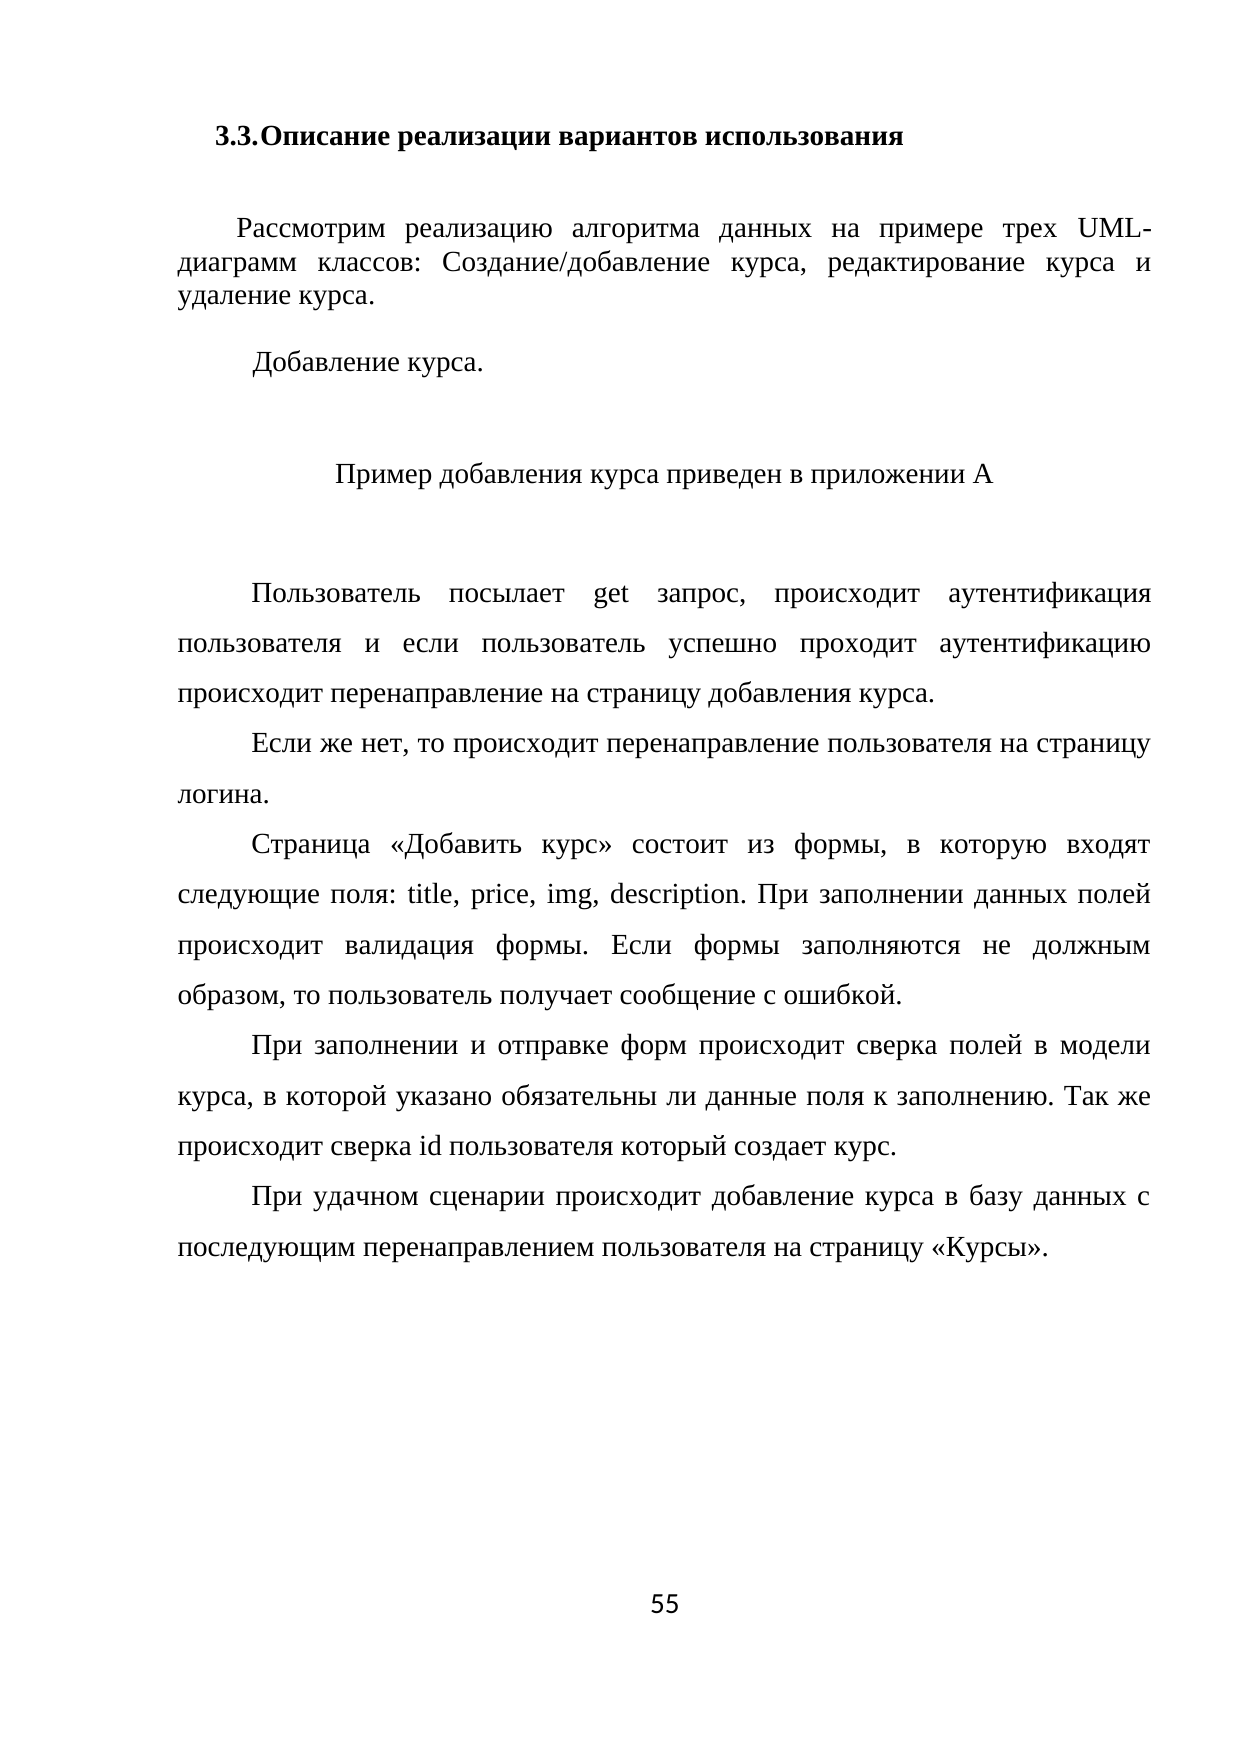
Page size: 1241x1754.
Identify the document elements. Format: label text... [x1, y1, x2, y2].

text Если же нет, то происходит перенаправление пользователя на страницу логина. [177, 726, 1152, 809]
text Пользователь посылает get запрос, происходит аутентификация пользователя и если пользователь успешно проходит аутентификацию происходит перенаправление на страницу добавления курса. [177, 575, 1152, 709]
text Рассмотрим реализацию алгоритма данных на примере трех UML- диаграмм классов: Создание/добавление курса, редактирование курса и удаление курса. [177, 211, 1152, 311]
list Описание реализации вариантов использования [215, 118, 1152, 152]
text Страница «Добавить курс» состоит из формы, в которую входят следующие поля: title, price, img, description. При заполнении данных полей происходит валидация формы. Если формы заполняются не должным образом, то пользователь получает сообщение с ошибкой. [177, 826, 1152, 1011]
text При удачном сценарии происходит добавление курса в базу данных с последующим перенаправлением пользователя на страницу «Курсы». [177, 1178, 1152, 1262]
text При заполнении и отправке форм происходит сверка полей в модели курса, в которой указано обязательны ли данные поля к заполнению. Так же происходит сверка id пользователя который создает курс. [177, 1027, 1152, 1162]
list Добавление курса. [252, 344, 1152, 377]
text Пример добавления курса приведен в приложении А [177, 456, 1152, 489]
